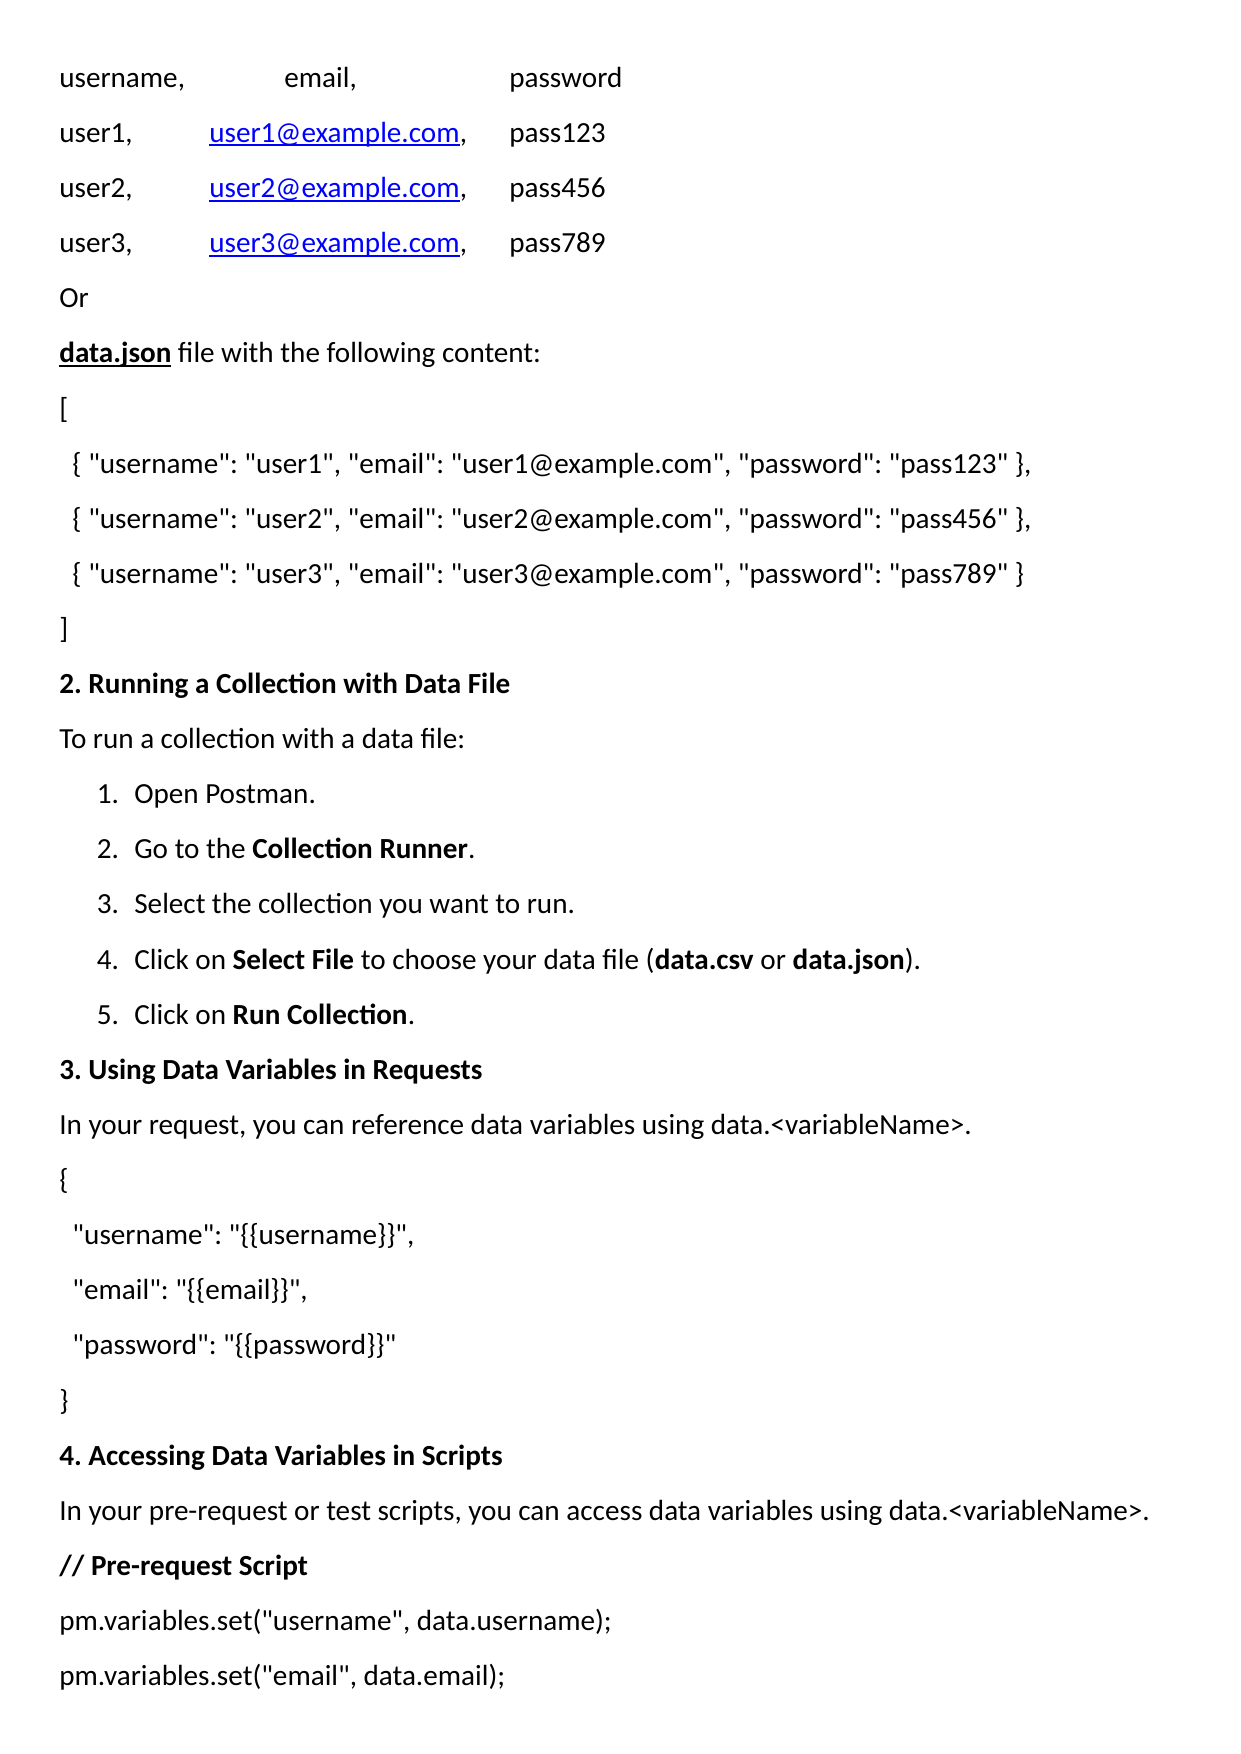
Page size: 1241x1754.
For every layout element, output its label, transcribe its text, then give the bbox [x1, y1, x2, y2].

text [ [59, 390, 1181, 425]
list Click on Select File to choose your data file (data.csv or data.json). [97, 941, 1181, 976]
text 4. Accessing Data Variables in Scripts [59, 1437, 1181, 1472]
text Or [59, 279, 1181, 315]
text ] [59, 610, 1181, 646]
text "username": "{{username}}", [59, 1216, 1181, 1252]
text { "username": "user3", "email": "user3@example.com", "password": "pass789" } [59, 555, 1181, 591]
text user1, user1@example.com, pass123 [59, 114, 1181, 150]
text { [59, 1161, 1181, 1197]
list Go to the Collection Runner. [97, 831, 1181, 866]
text pm.variables.set("email", data.email); [59, 1657, 1181, 1693]
list Select the collection you want to run. [97, 886, 1181, 921]
list Click on Run Collection. [97, 996, 1181, 1031]
text 3. Using Data Variables in Requests [59, 1051, 1181, 1087]
text pm.variables.set("username", data.username); [59, 1602, 1181, 1638]
text data.json file with the following content: [59, 334, 1181, 370]
text // Pre-request Script [59, 1547, 1181, 1582]
text { "username": "user1", "email": "user1@example.com", "password": "pass123" }, [59, 445, 1181, 480]
text "email": "{{email}}", [59, 1271, 1181, 1307]
text In your pre-request or test scripts, you can access data variables using data.<variableName>. [59, 1492, 1181, 1527]
text } [59, 1382, 1181, 1417]
text "password": "{{password}}" [59, 1326, 1181, 1362]
text 2. Running a Collection with Data File [59, 665, 1181, 701]
text username, email, password [59, 59, 1181, 95]
text To run a collection with a data file: [59, 720, 1181, 756]
text user2, user2@example.com, pass456 [59, 169, 1181, 205]
text In your request, you can reference data variables using data.<variableName>. [59, 1106, 1181, 1142]
list Open Postman. [97, 775, 1181, 811]
text { "username": "user2", "email": "user2@example.com", "password": "pass456" }, [59, 500, 1181, 536]
text user3, user3@example.com, pass789 [59, 224, 1181, 260]
